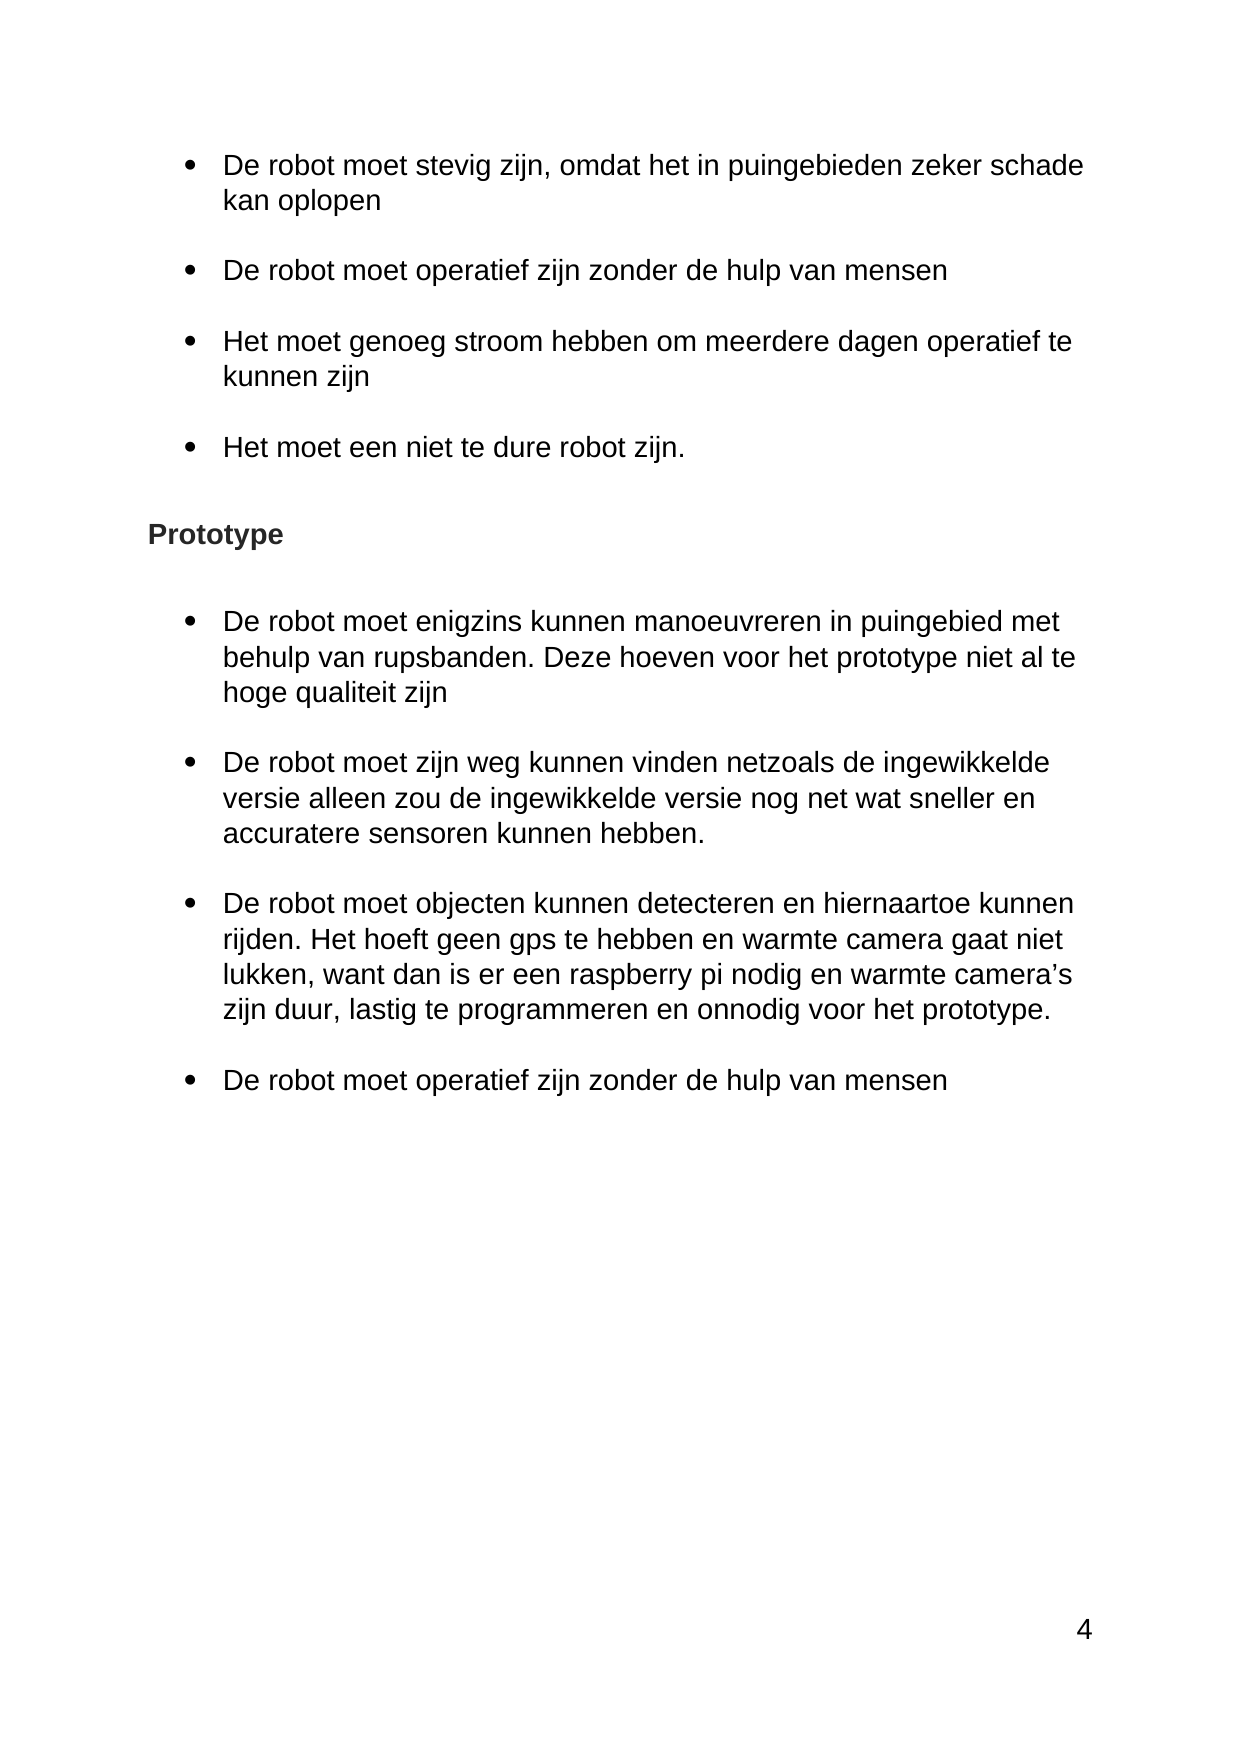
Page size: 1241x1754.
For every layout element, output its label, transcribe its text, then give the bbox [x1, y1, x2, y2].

list De robot moet operatief zijn zonder de hulp van mensen [185, 253, 1093, 287]
subtitle Prototype [148, 517, 1093, 551]
list De robot moet operatief zijn zonder de hulp van mensen [185, 1063, 1093, 1096]
list De robot moet enigzins kunnen manoeuvreren in puingebied met behulp van rupsbanden. Deze hoeven voor het prototype niet al te hoge qualiteit zijn [185, 604, 1093, 708]
list Het moet een niet te dure robot zijn. [185, 430, 1093, 464]
list De robot moet zijn weg kunnen vinden netzoals de ingewikkelde versie alleen zou de ingewikkelde versie nog net wat sneller en accuratere sensoren kunnen hebben. [185, 745, 1093, 849]
list De robot moet stevig zijn, omdat het in puingebieden zeker schade kan oplopen [185, 148, 1093, 217]
list De robot moet objecten kunnen detecteren en hiernaartoe kunnen rijden. Het hoeft geen gps te hebben en warmte camera gaat niet lukken, want dan is er een raspberry pi nodig en warmte camera’s zijn duur, lastig te programmeren en onnodig voor het prototype. [185, 886, 1093, 1026]
list Het moet genoeg stroom hebben om meerdere dagen operatief te kunnen zijn [185, 324, 1093, 393]
